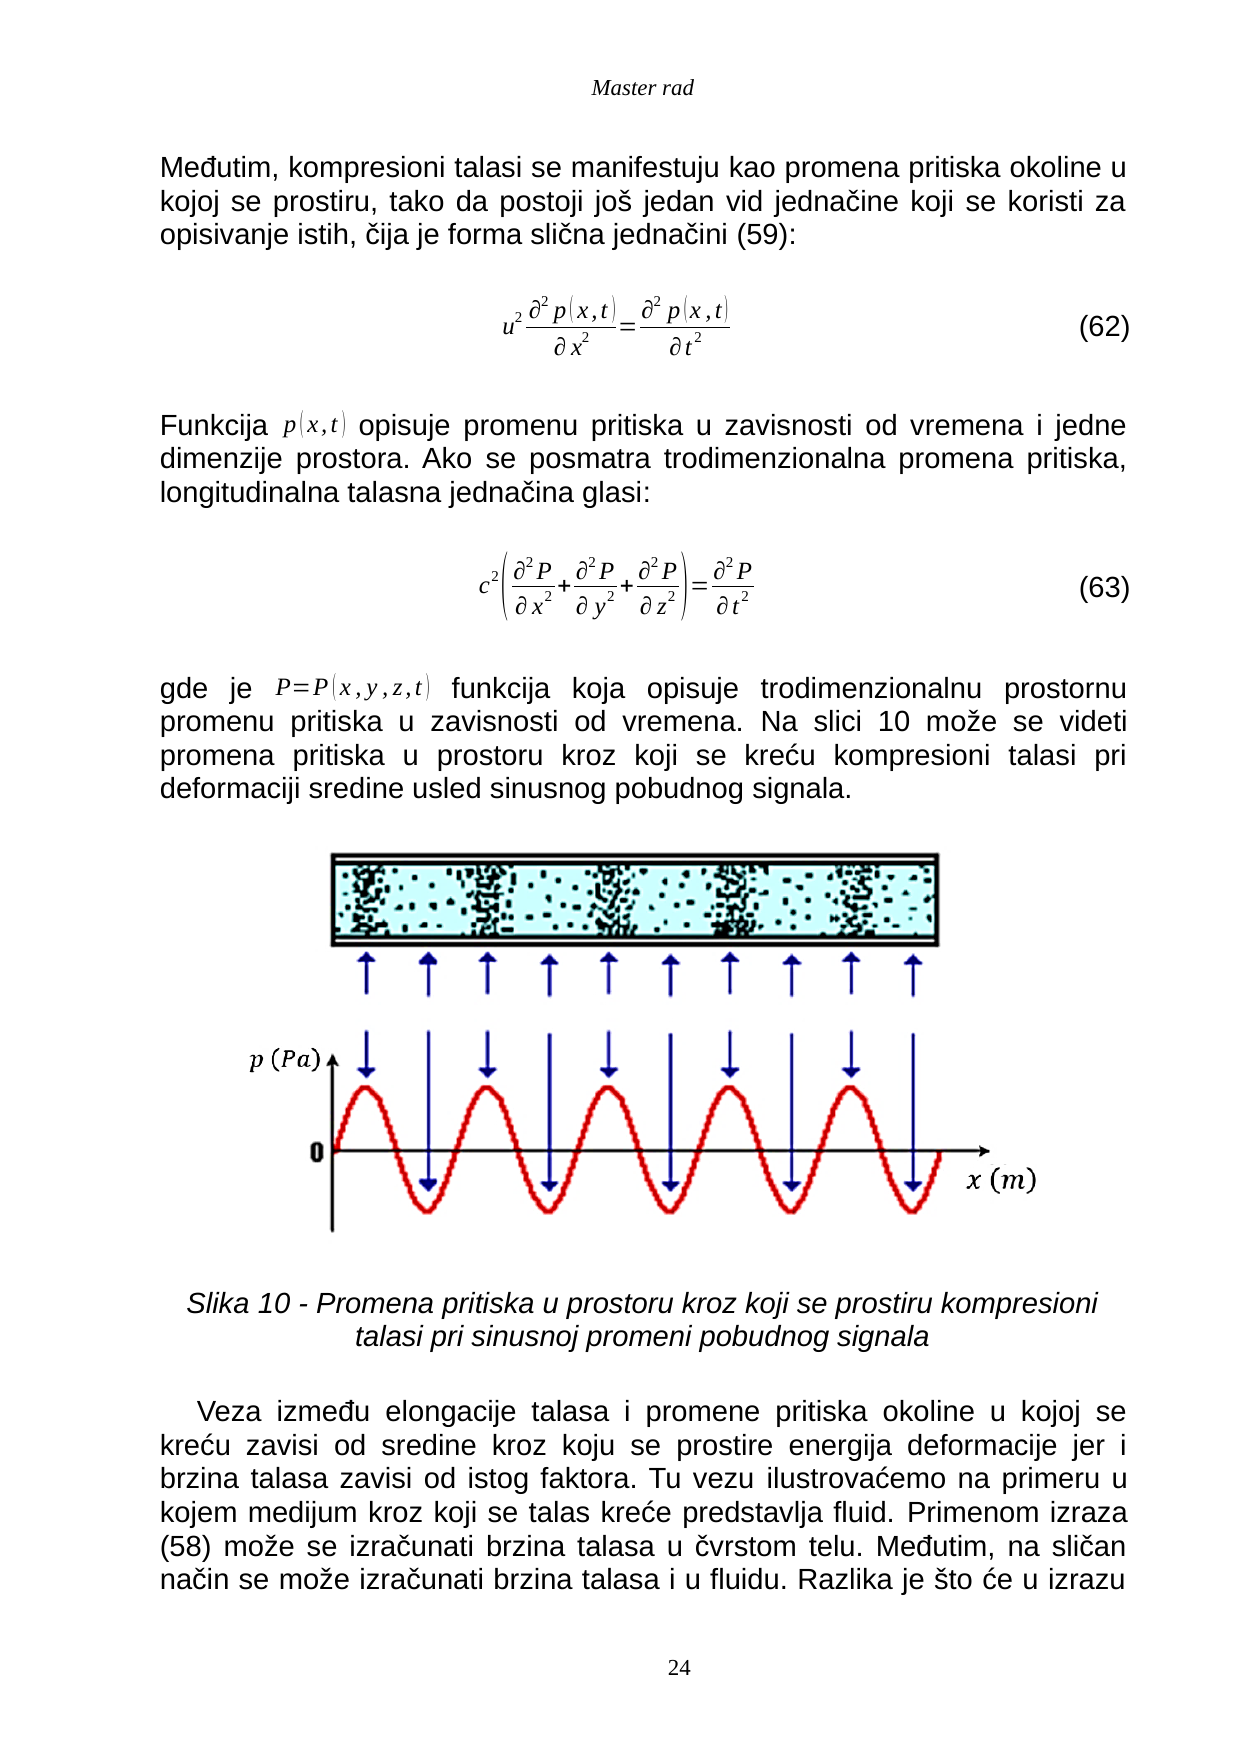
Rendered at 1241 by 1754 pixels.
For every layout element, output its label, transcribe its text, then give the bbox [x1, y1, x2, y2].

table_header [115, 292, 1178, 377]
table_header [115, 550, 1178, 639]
text Funkcija opisuje promenu pritiska u zavisnosti od vremena i jedne dimenzije prostora. Ako se posmatra trodimenzionalna promena pritiska, longitudinalna talasna jednačina glasi: [159, 408, 1128, 508]
text gde je funkcija koja opisuje trodimenzionalnu prostornu promenu pritiska u zavisnosti od vremena. Na slici 10 može se videti promena pritiska u prostoru kroz koji se kreću kompresioni talasi pri deformaciji sredine usled sinusnog pobudnog signala. [159, 671, 1128, 805]
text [159, 150, 1128, 251]
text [159, 1394, 1128, 1596]
picture [235, 846, 1052, 1244]
text Slika 10 - Promena pritiska u prostoru kroz koji se prostiru kompresioni talasi pri sinusnoj promeni pobudnog signala [159, 1286, 1128, 1353]
